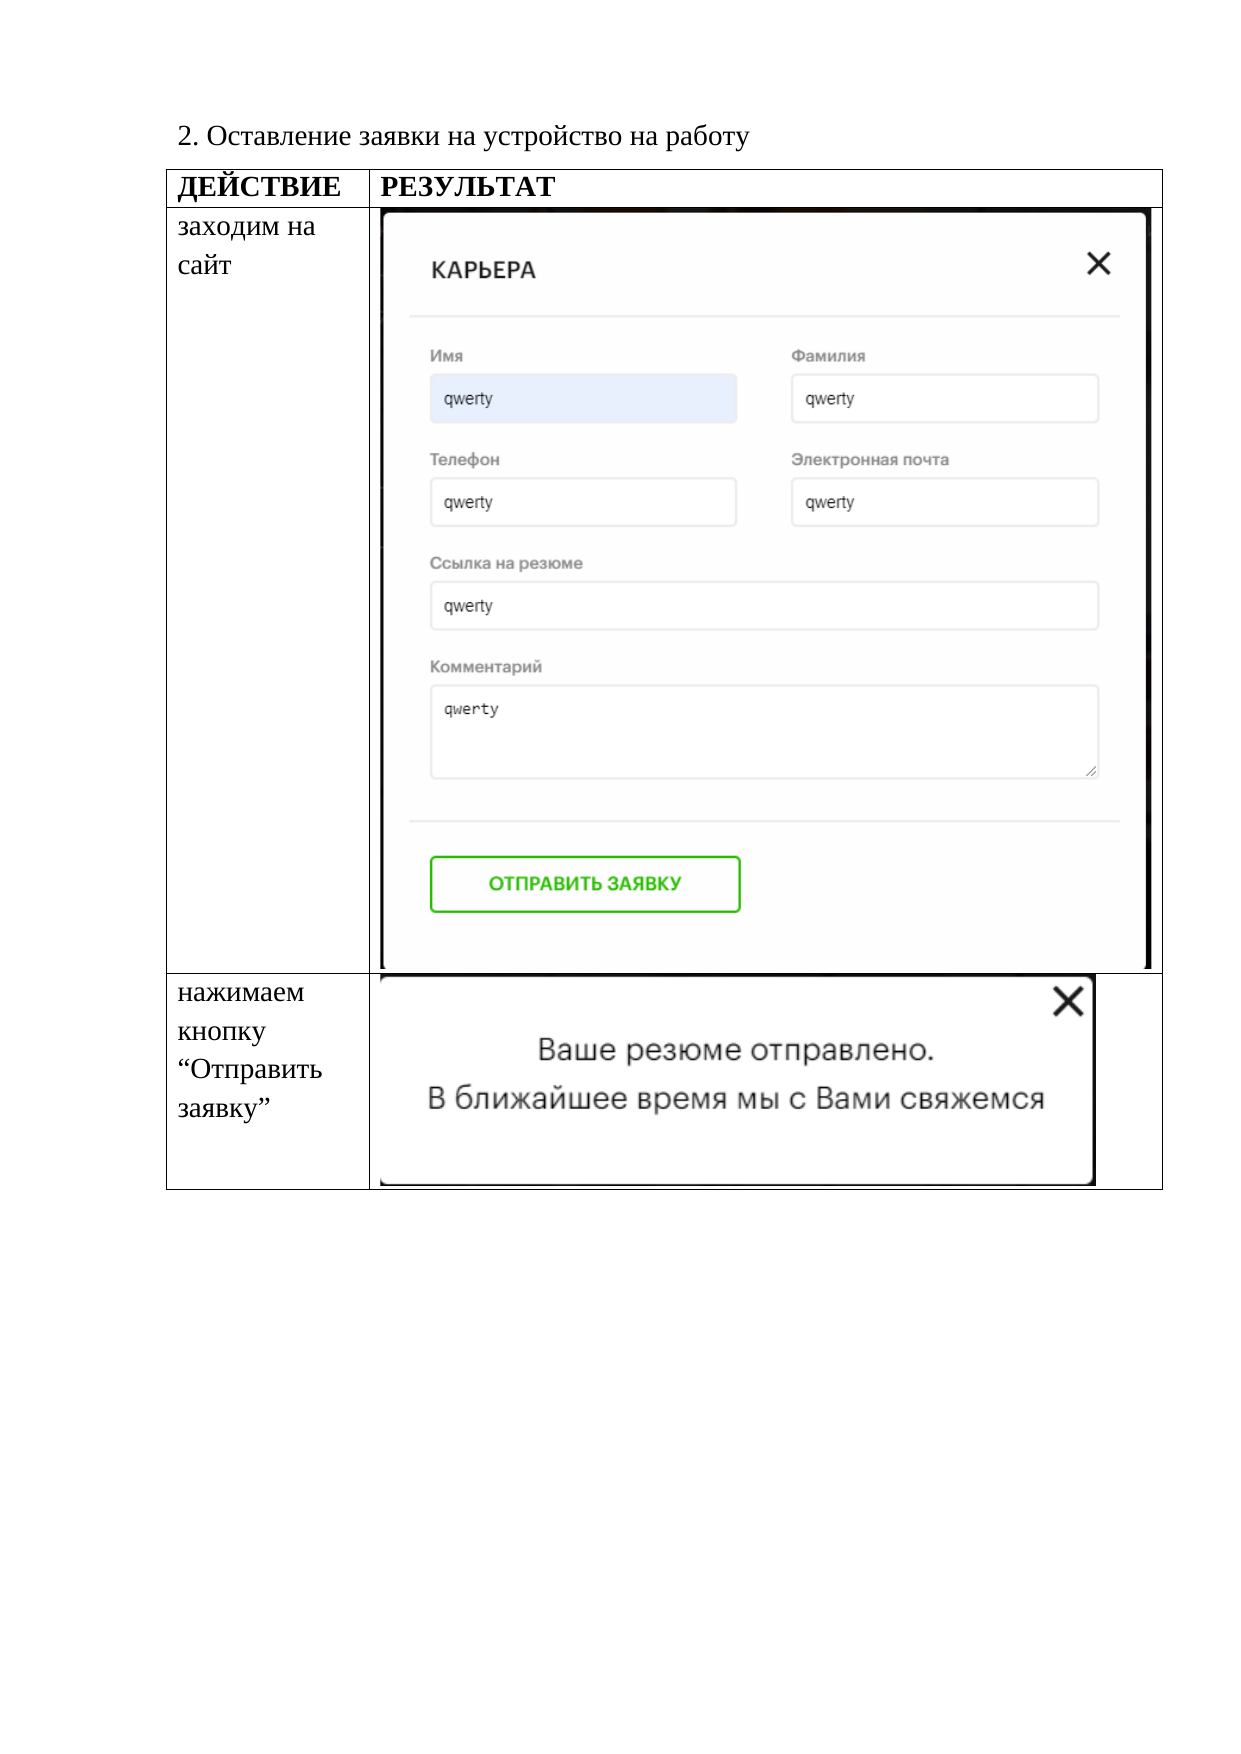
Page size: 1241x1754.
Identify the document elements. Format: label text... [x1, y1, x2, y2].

table_header ДЕЙСТВИЕ [167, 170, 369, 207]
picture [380, 974, 1096, 1186]
table_cell нажимаем кнопку “Отправить заявку” [167, 974, 369, 1189]
text 2. Оставление заявки на устройство на работу [177, 118, 1152, 152]
picture [380, 208, 1152, 969]
table_cell [370, 974, 1162, 1189]
table_header РЕЗУЛЬТАТ [370, 170, 1162, 207]
table_cell [370, 208, 1162, 973]
table_cell заходим на сайт [167, 208, 369, 973]
